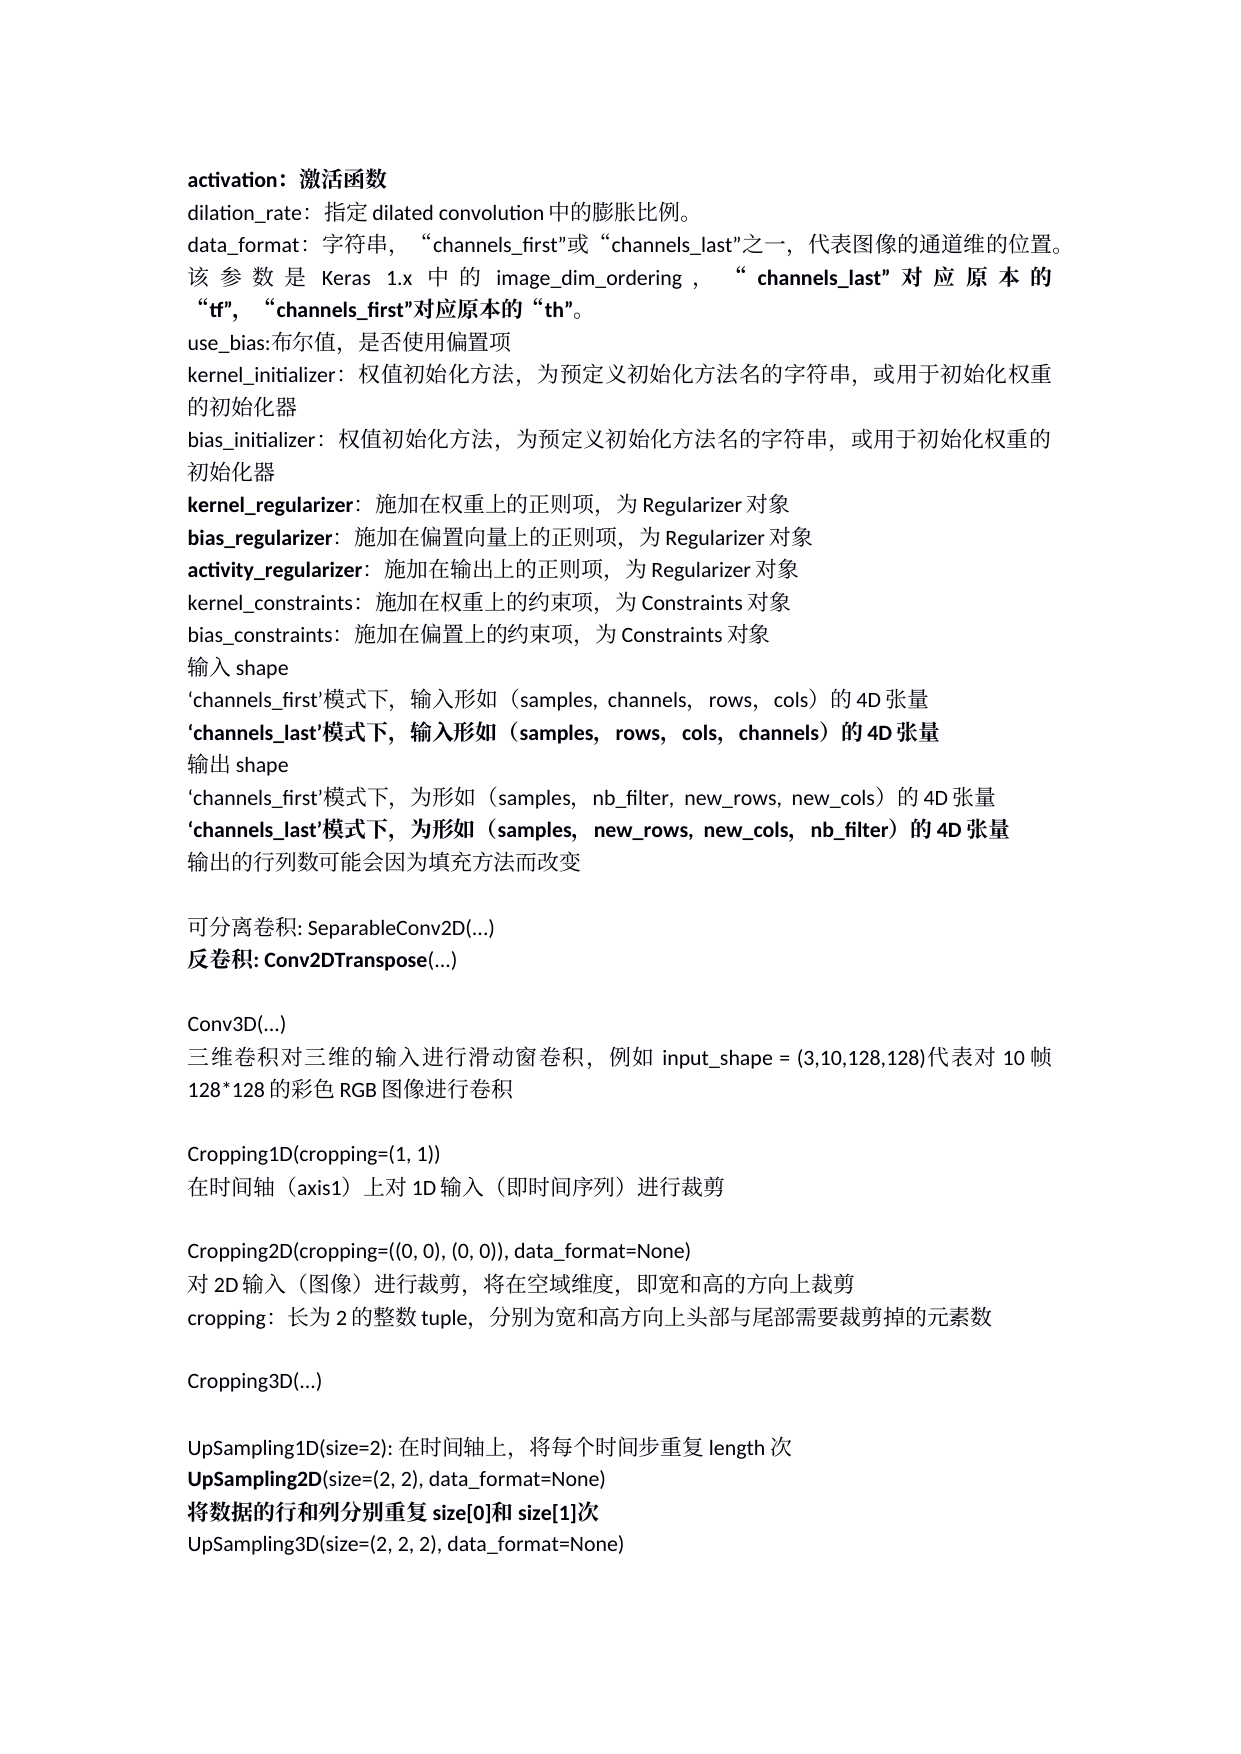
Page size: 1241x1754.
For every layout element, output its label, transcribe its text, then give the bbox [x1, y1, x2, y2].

text UpSampling3D(size=(2, 2, 2), data_format=None) [187, 1527, 1053, 1559]
text UpSampling1D(size=2): 在时间轴上，将每个时间步重复length次 [187, 1429, 1053, 1462]
text kernel_regularizer：施加在权重上的正则项，为Regularizer对象 [187, 487, 1053, 519]
text 反卷积: Conv2DTranspose(...) [187, 942, 1053, 974]
text Conv3D(...) [187, 1007, 1053, 1039]
text kernel_constraints：施加在权重上的约束项，为Constraints对象 [187, 584, 1053, 617]
text use_bias:布尔值，是否使用偏置项 [187, 324, 1053, 357]
text 对2D输入（图像）进行裁剪，将在空域维度，即宽和高的方向上裁剪 [187, 1267, 1053, 1299]
text 输入shape [187, 649, 1053, 682]
text bias_initializer：权值初始化方法，为预定义初始化方法名的字符串，或用于初始化权重的初始化器 [187, 422, 1053, 487]
text 输出shape [187, 747, 1053, 779]
text kernel_initializer：权值初始化方法，为预定义初始化方法名的字符串，或用于初始化权重的初始化器 [187, 357, 1053, 422]
text Cropping2D(cropping=((0, 0), (0, 0)), data_format=None) [187, 1234, 1053, 1267]
text Cropping3D(...) [187, 1364, 1053, 1397]
text ‘channels_last’模式下，输入形如（samples，rows，cols，channels）的4D张量 [187, 714, 1053, 747]
text 在时间轴（axis1）上对1D输入（即时间序列）进行裁剪 [187, 1169, 1053, 1202]
text ‘channels_first’模式下，为形如（samples，nb_filter, new_rows, new_cols）的4D张量 [187, 779, 1053, 812]
text cropping：长为2的整数tuple，分别为宽和高方向上头部与尾部需要裁剪掉的元素数 [187, 1299, 1053, 1332]
text bias_constraints：施加在偏置上的约束项，为Constraints对象 [187, 617, 1053, 649]
text 可分离卷积: SeparableConv2D(...) [187, 909, 1053, 942]
text ‘channels_first’模式下，输入形如（samples, channels，rows，cols）的4D张量 [187, 682, 1053, 714]
text activation：激活函数 [187, 162, 1053, 194]
text bias_regularizer：施加在偏置向量上的正则项，为Regularizer对象 [187, 519, 1053, 552]
text UpSampling2D(size=(2, 2), data_format=None) [187, 1462, 1053, 1494]
text activity_regularizer：施加在输出上的正则项，为Regularizer对象 [187, 552, 1053, 584]
text 将数据的行和列分别重复size[0]和size[1]次 [187, 1494, 1053, 1527]
text dilation_rate：指定dilated convolution中的膨胀比例。 [187, 194, 1053, 227]
text Cropping1D(cropping=(1, 1)) [187, 1137, 1053, 1169]
text 输出的行列数可能会因为填充方法而改变 [187, 844, 1053, 877]
text 三维卷积对三维的输入进行滑动窗卷积，例如input_shape = (3,10,128,128)代表对10帧128*128的彩色RGB图像进行卷积 [187, 1039, 1053, 1104]
text data_format：字符串，“channels_first”或“channels_last”之一，代表图像的通道维的位置。该参数是Keras 1.x中的image_dim_ordering，“channels_last”对应原本的“tf”，“channels_first”对应原本的“th”。 [187, 227, 1053, 324]
text ‘channels_last’模式下，为形如（samples，new_rows, new_cols，nb_filter）的4D张量 [187, 812, 1053, 844]
